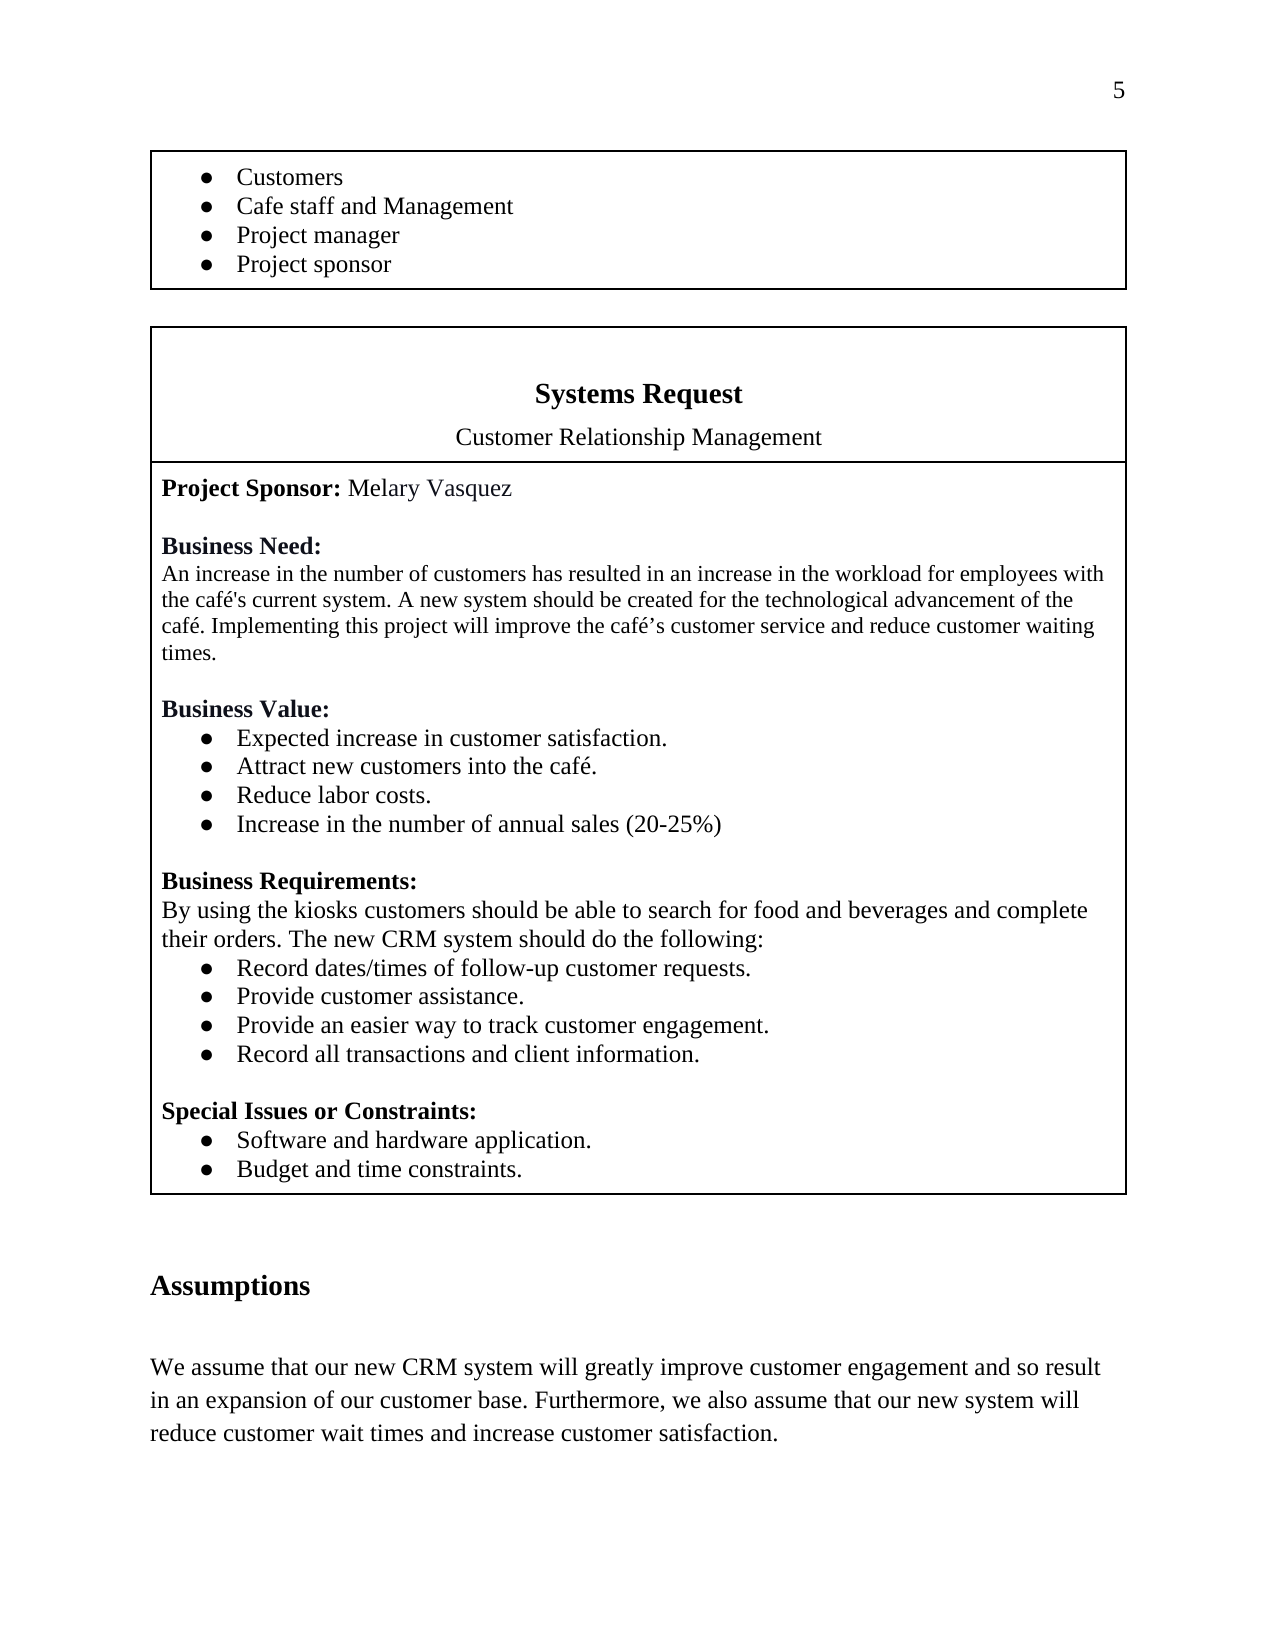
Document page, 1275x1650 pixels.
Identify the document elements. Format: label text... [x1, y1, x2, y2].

table_cell Project Sponsor: Melary Vasquez Business Need: An increase in the number of customers has resulted in an increase in the workload for employees with the café's current system. A new system should be created for the technological advancement of the café. Implementing this project will improve the café’s customer service and reduce customer waiting times. Business Value: Expected increase in customer satisfaction. Attract new customers into the café. Reduce labor costs. Increase in the number of annual sales (20-25%) Business Requirements: By using the kiosks customers should be able to search for food and beverages and complete their orders. The new CRM system should do the following: Record dates/times of follow-up customer requests. Provide customer assistance. Provide an easier way to track customer engagement. Record all transactions and client information. Special Issues or Constraints: Software and hardware application. Budget and time constraints. [152, 463, 1125, 1193]
text We assume that our new CRM system will greatly improve customer engagement and so result in an expansion of our customer base. Furthermore, we also assume that our new system will reduce customer wait times and increase customer satisfaction. [150, 1352, 1125, 1447]
subtitle Assumptions [150, 1268, 1125, 1302]
table_header Systems Request Customer Relationship Management [152, 328, 1125, 461]
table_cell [152, 152, 1125, 288]
